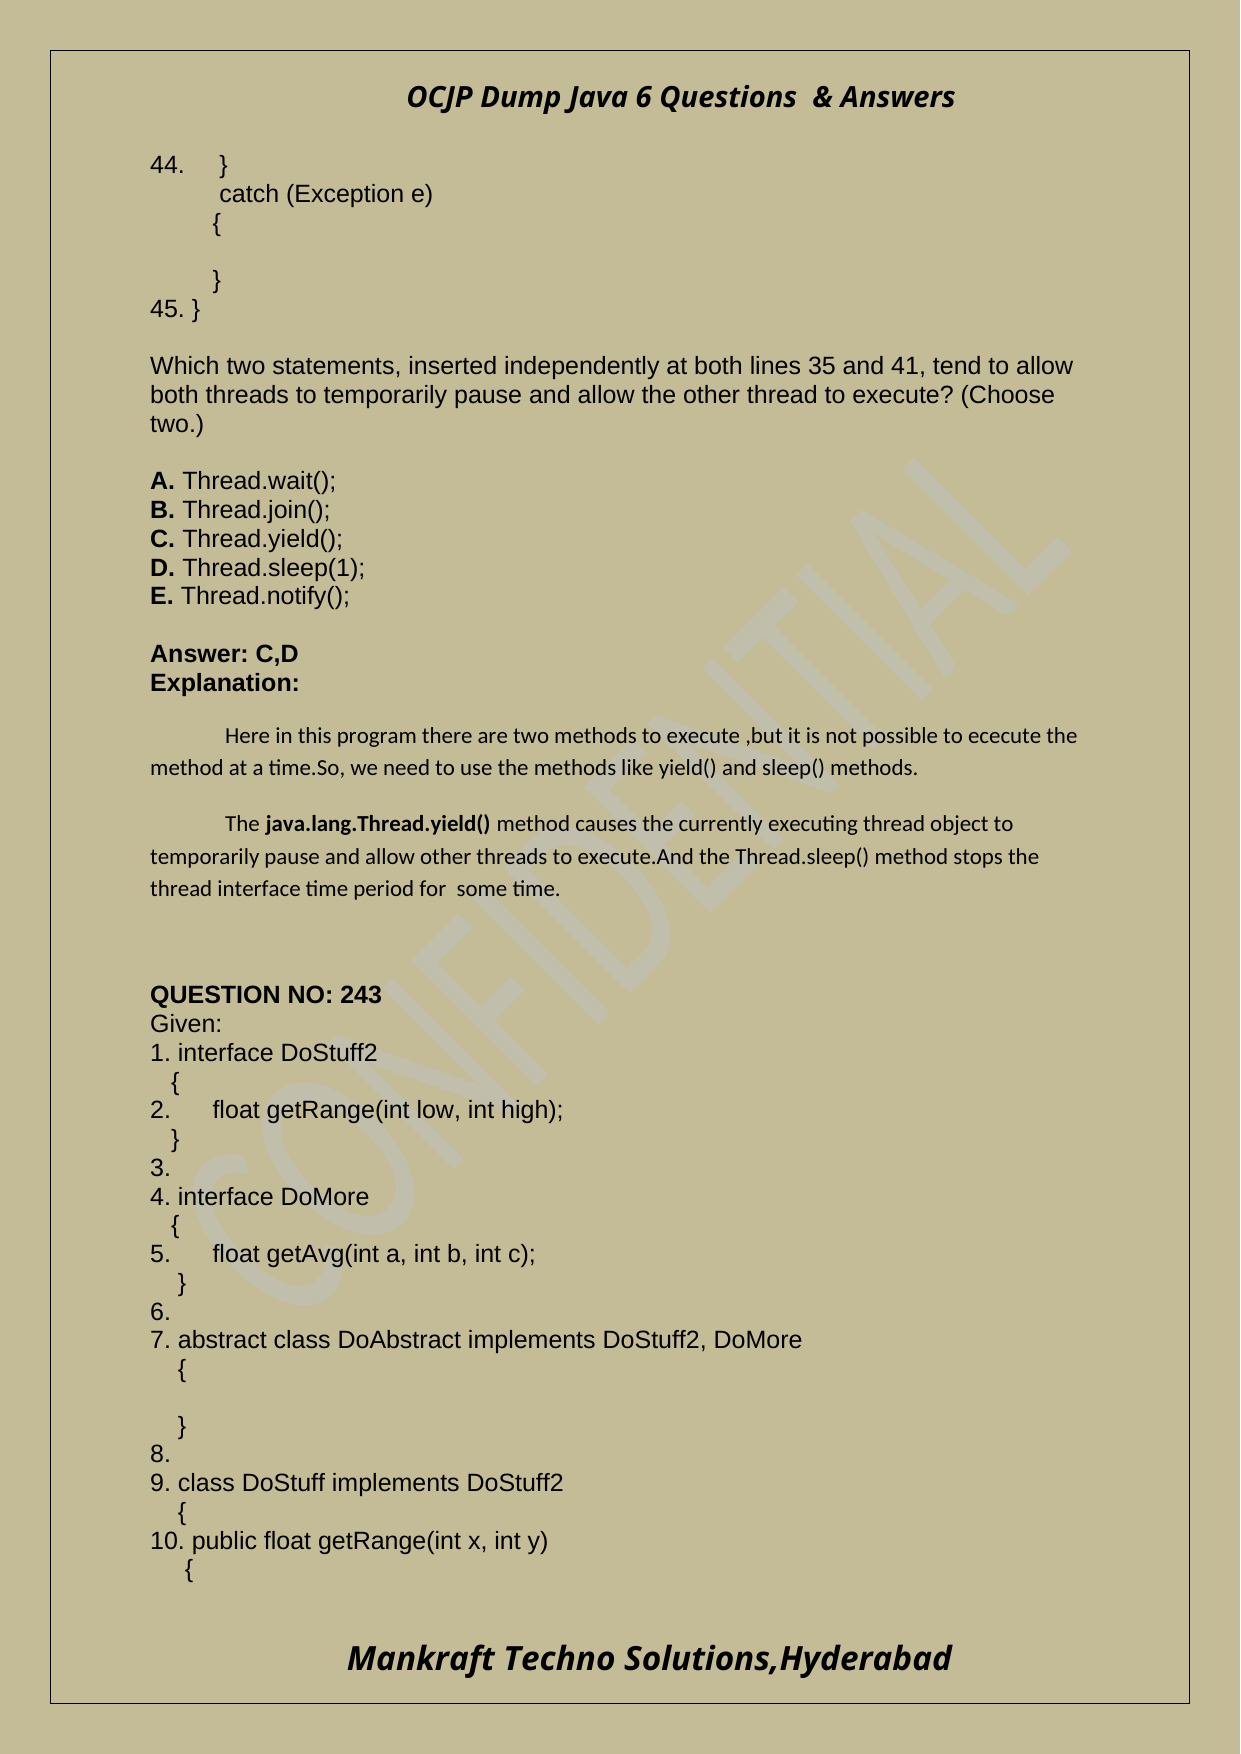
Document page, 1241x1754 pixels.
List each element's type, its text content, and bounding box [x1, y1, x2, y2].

text { [150, 1210, 1090, 1239]
text catch (Exception e) [150, 179, 1090, 207]
text 3. [150, 1153, 1090, 1181]
text B. Thread.join(); [150, 495, 1090, 524]
text 44. } [150, 150, 1090, 179]
text 5. float getAvg(int a, int b, int c); [150, 1239, 1090, 1268]
text Here in this program there are two methods to execute ,but it is not possible to ececute the method at a time.So, we need to use the methods like yield() and sleep() methods. [150, 721, 1090, 782]
text E. Thread.notify(); [150, 581, 1090, 610]
text } [150, 1124, 1090, 1153]
text Answer: C,D [150, 639, 1090, 667]
text QUESTION NO: 243 [150, 980, 1090, 1009]
text } [150, 1268, 1090, 1296]
text { [150, 1354, 1090, 1383]
text 6. [150, 1296, 1090, 1325]
text { [150, 207, 1090, 236]
text { [150, 1497, 1090, 1526]
text 8. [150, 1439, 1090, 1468]
text { [150, 1066, 1090, 1095]
text 1. interface DoStuff2 [150, 1038, 1090, 1066]
text 45. } [150, 294, 1090, 322]
text Explanation: [150, 667, 1090, 696]
text } [150, 1411, 1090, 1439]
text } [150, 265, 1090, 294]
text A. Thread.wait(); [150, 466, 1090, 495]
text Which two statements, inserted independently at both lines 35 and 41, tend to allow both threads to temporarily pause and allow the other thread to execute? (Choose two.) [150, 351, 1090, 437]
text 2. float getRange(int low, int high); [150, 1095, 1090, 1124]
text { [150, 1554, 1090, 1583]
text 7. abstract class DoAbstract implements DoStuff2, DoMore [150, 1325, 1090, 1354]
text The java.lang.Thread.yield() method causes the currently executing thread object to temporarily pause and allow other threads to execute.And the Thread.sleep() method stops the thread interface time period for some time. [150, 807, 1090, 902]
text D. Thread.sleep(1); [150, 552, 1090, 581]
text 9. class DoStuff implements DoStuff2 [150, 1468, 1090, 1497]
text Given: [150, 1009, 1090, 1038]
text 10. public float getRange(int x, int y) [150, 1526, 1090, 1554]
text 4. interface DoMore [150, 1181, 1090, 1210]
text C. Thread.yield(); [150, 524, 1090, 552]
